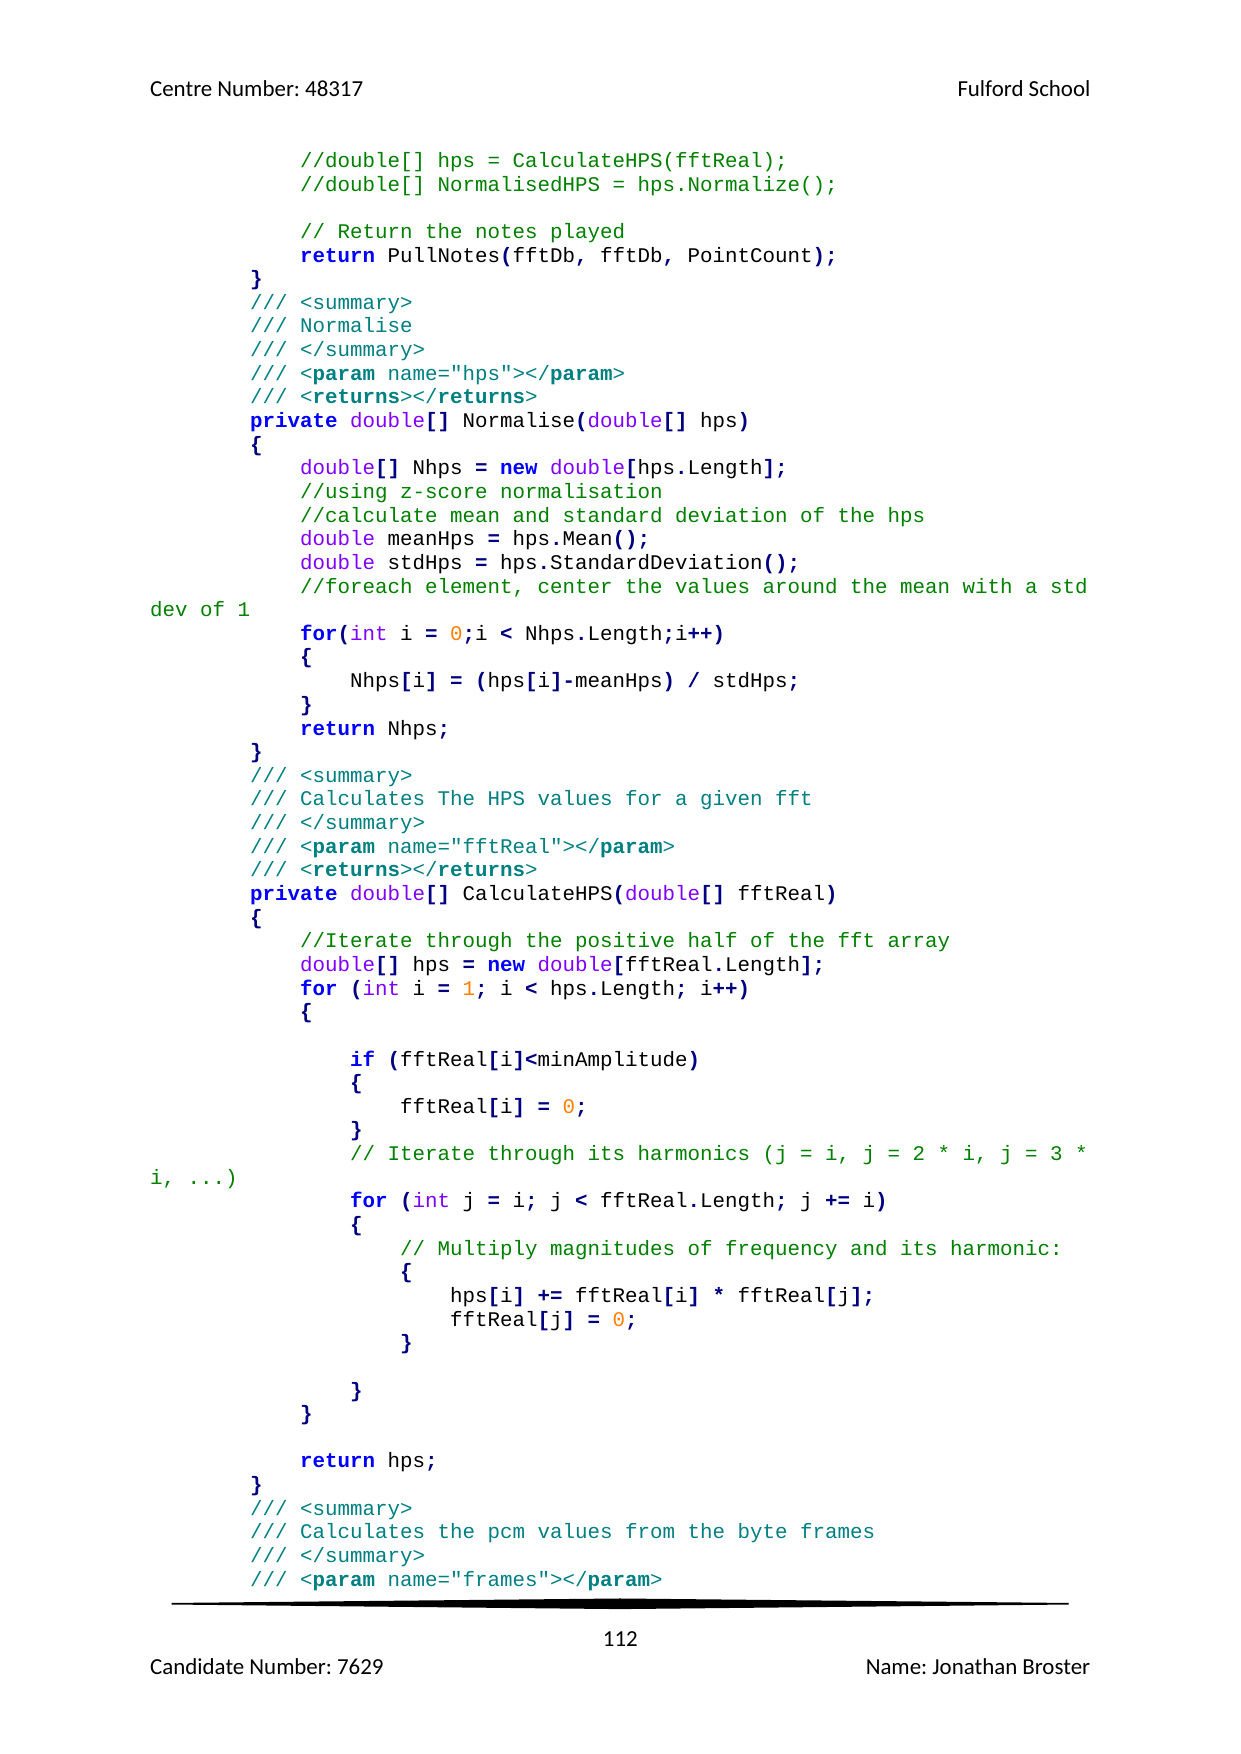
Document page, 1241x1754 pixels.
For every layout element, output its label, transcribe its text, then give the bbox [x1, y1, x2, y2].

text double stdHps = hps.StandardDeviation(); [150, 552, 1090, 576]
text /// <summary> [150, 1498, 1090, 1521]
text /// <returns></returns> [150, 386, 1090, 410]
text double[] hps = new double[fftReal.Length]; [150, 954, 1090, 978]
text /// Normalise [150, 316, 1090, 339]
text /// <param name="hps"></param> [150, 363, 1090, 386]
text } [150, 1403, 1090, 1427]
text //using z-score normalisation [150, 481, 1090, 505]
text if (fftReal[i]<minAmplitude) [150, 1048, 1090, 1072]
text } [150, 1379, 1090, 1403]
text //Iterate through the positive half of the fft array [150, 930, 1090, 954]
text /// Calculates the pcm values from the byte frames [150, 1521, 1090, 1545]
text { [150, 1261, 1090, 1285]
text fftReal[j] = 0; [150, 1309, 1090, 1332]
text { [150, 1072, 1090, 1096]
text // Iterate through its harmonics (j = i, j = 2 * i, j = 3 * i, ...) [150, 1143, 1090, 1190]
text /// </summary> [150, 1545, 1090, 1569]
text /// <summary> [150, 292, 1090, 316]
text /// </summary> [150, 812, 1090, 836]
text // Return the notes played [150, 221, 1090, 244]
text //calculate mean and standard deviation of the hps [150, 505, 1090, 528]
text /// </summary> [150, 339, 1090, 363]
text } [150, 741, 1090, 765]
text for (int i = 1; i < hps.Length; i++) [150, 978, 1090, 1001]
text for(int i = 0;i < Nhps.Length;i++) [150, 623, 1090, 647]
text hps[i] += fftReal[i] * fftReal[j]; [150, 1285, 1090, 1309]
text { [150, 907, 1090, 930]
text /// <summary> [150, 765, 1090, 788]
text { [150, 434, 1090, 457]
text /// <param name="fftReal"></param> [150, 836, 1090, 859]
text private double[] CalculateHPS(double[] fftReal) [150, 883, 1090, 907]
text /// <returns></returns> [150, 859, 1090, 883]
text private double[] Normalise(double[] hps) [150, 410, 1090, 434]
text } [150, 694, 1090, 717]
text Nhps[i] = (hps[i]-meanHps) / stdHps; [150, 670, 1090, 694]
text fftReal[i] = 0; [150, 1096, 1090, 1119]
text /// <param name="frames"></param> [150, 1569, 1090, 1592]
text return PullNotes(fftDb, fftDb, PointCount); [150, 244, 1090, 268]
text } [150, 1332, 1090, 1356]
text return Nhps; [150, 717, 1090, 741]
text } [150, 1119, 1090, 1143]
text { [150, 1001, 1090, 1025]
text double[] Nhps = new double[hps.Length]; [150, 457, 1090, 481]
text } [150, 1474, 1090, 1498]
text //double[] hps = CalculateHPS(fftReal); [150, 150, 1090, 174]
text //foreach element, center the values around the mean with a std dev of 1 [150, 576, 1090, 623]
text double meanHps = hps.Mean(); [150, 528, 1090, 552]
text //double[] NormalisedHPS = hps.Normalize(); [150, 174, 1090, 197]
text /// Calculates The HPS values for a given fft [150, 788, 1090, 812]
text return hps; [150, 1451, 1090, 1474]
text } [150, 268, 1090, 292]
text for (int j = i; j < fftReal.Length; j += i) [150, 1190, 1090, 1214]
text { [150, 647, 1090, 670]
text { [150, 1214, 1090, 1238]
text // Multiply magnitudes of frequency and its harmonic: [150, 1238, 1090, 1261]
